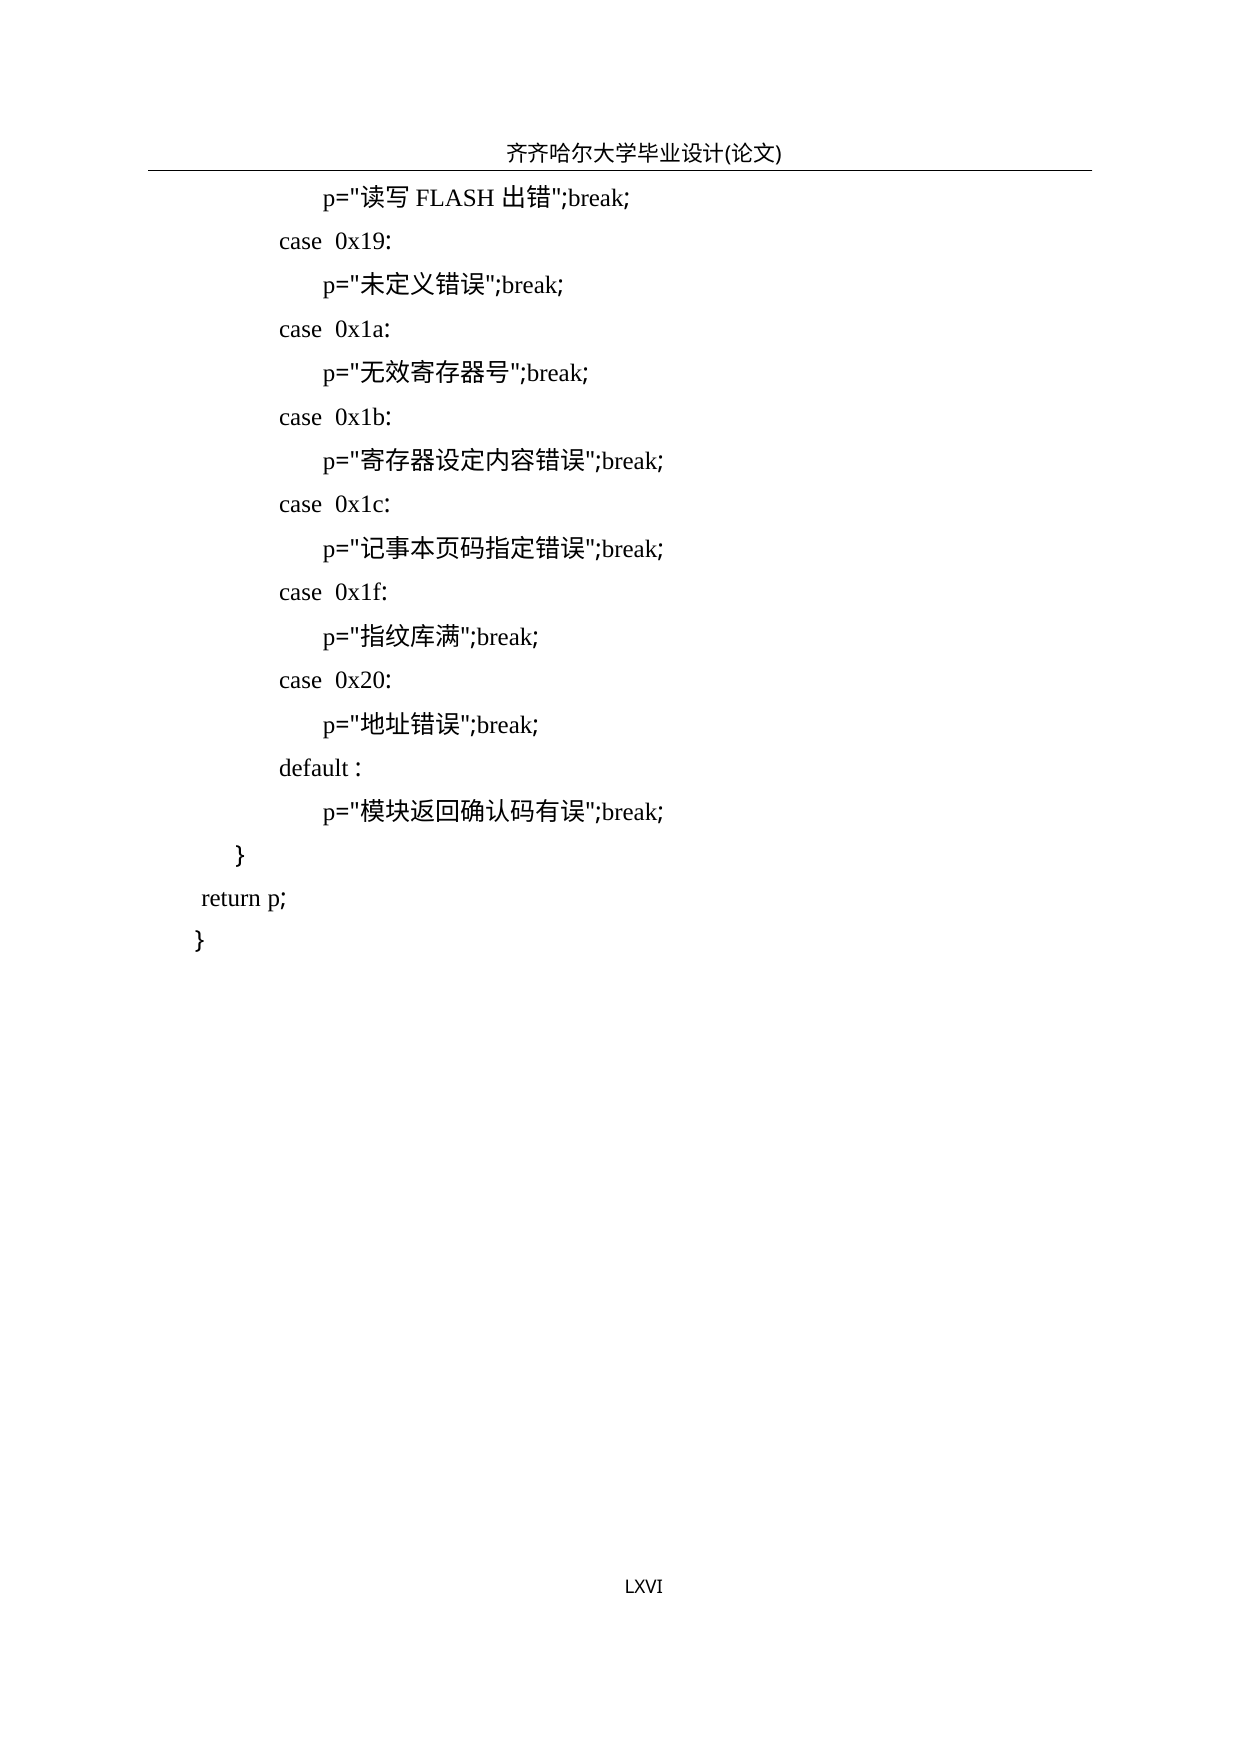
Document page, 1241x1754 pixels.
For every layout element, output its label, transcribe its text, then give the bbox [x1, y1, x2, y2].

text default : [148, 749, 1092, 783]
text p="读写 FLASH 出错";break; [148, 177, 1092, 213]
text case 0x1c: [148, 486, 1092, 520]
text p="模块返回确认码有误";break; [148, 792, 1092, 828]
text } [148, 837, 1092, 871]
text case 0x1b: [148, 398, 1092, 432]
text p="无效寄存器号";break; [148, 353, 1092, 389]
text p="记事本页码指定错误";break; [148, 528, 1092, 565]
text case 0x20: [148, 662, 1092, 696]
text p="指纹库满";break; [148, 616, 1092, 652]
text case 0x1a: [148, 310, 1092, 344]
text p="地址错误";break; [148, 704, 1092, 740]
text case 0x1f: [148, 574, 1092, 608]
text return p; [148, 880, 1092, 914]
text p="寄存器设定内容错误";break; [148, 441, 1092, 477]
text } [148, 922, 1092, 956]
text case 0x19: [148, 222, 1092, 257]
text p="未定义错误";break; [148, 265, 1092, 301]
